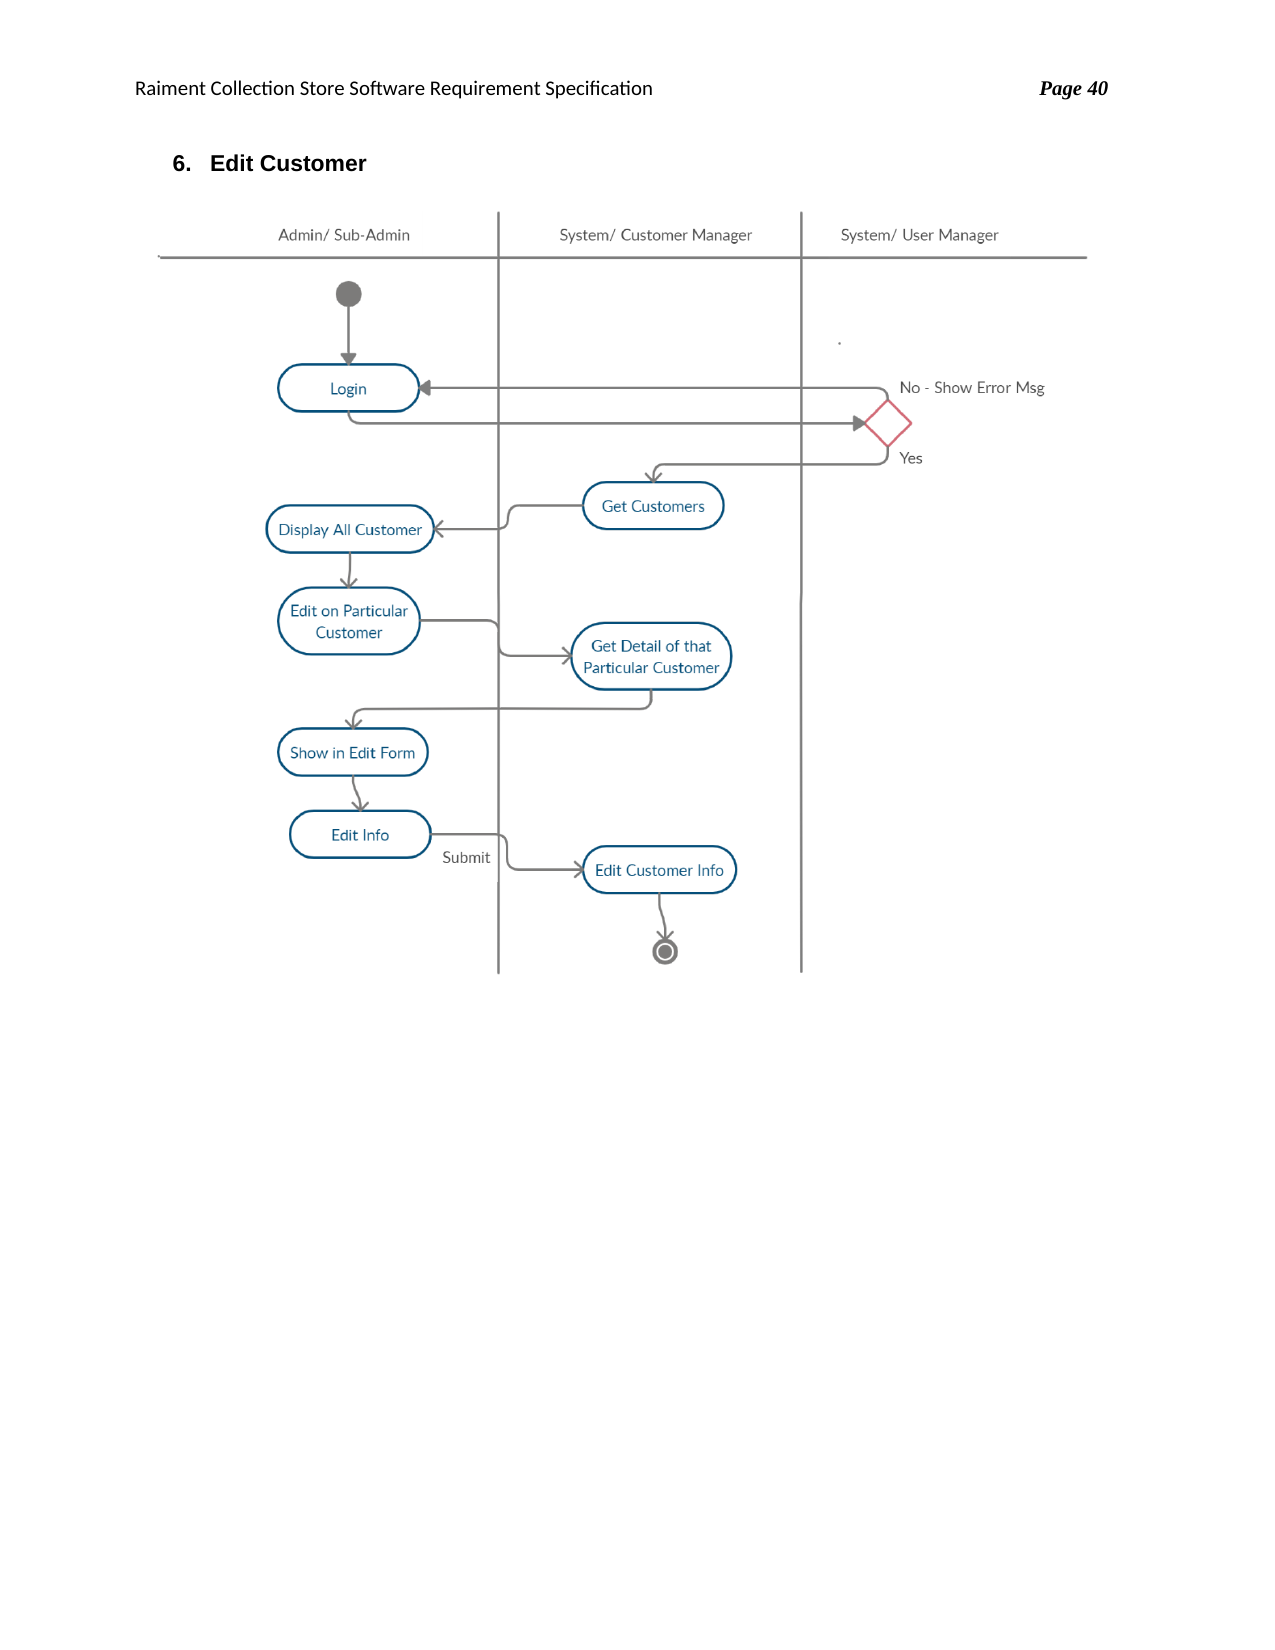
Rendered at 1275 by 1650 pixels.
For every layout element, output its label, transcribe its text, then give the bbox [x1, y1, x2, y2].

picture [135, 188, 1109, 996]
list Edit Customer [172, 150, 1140, 176]
